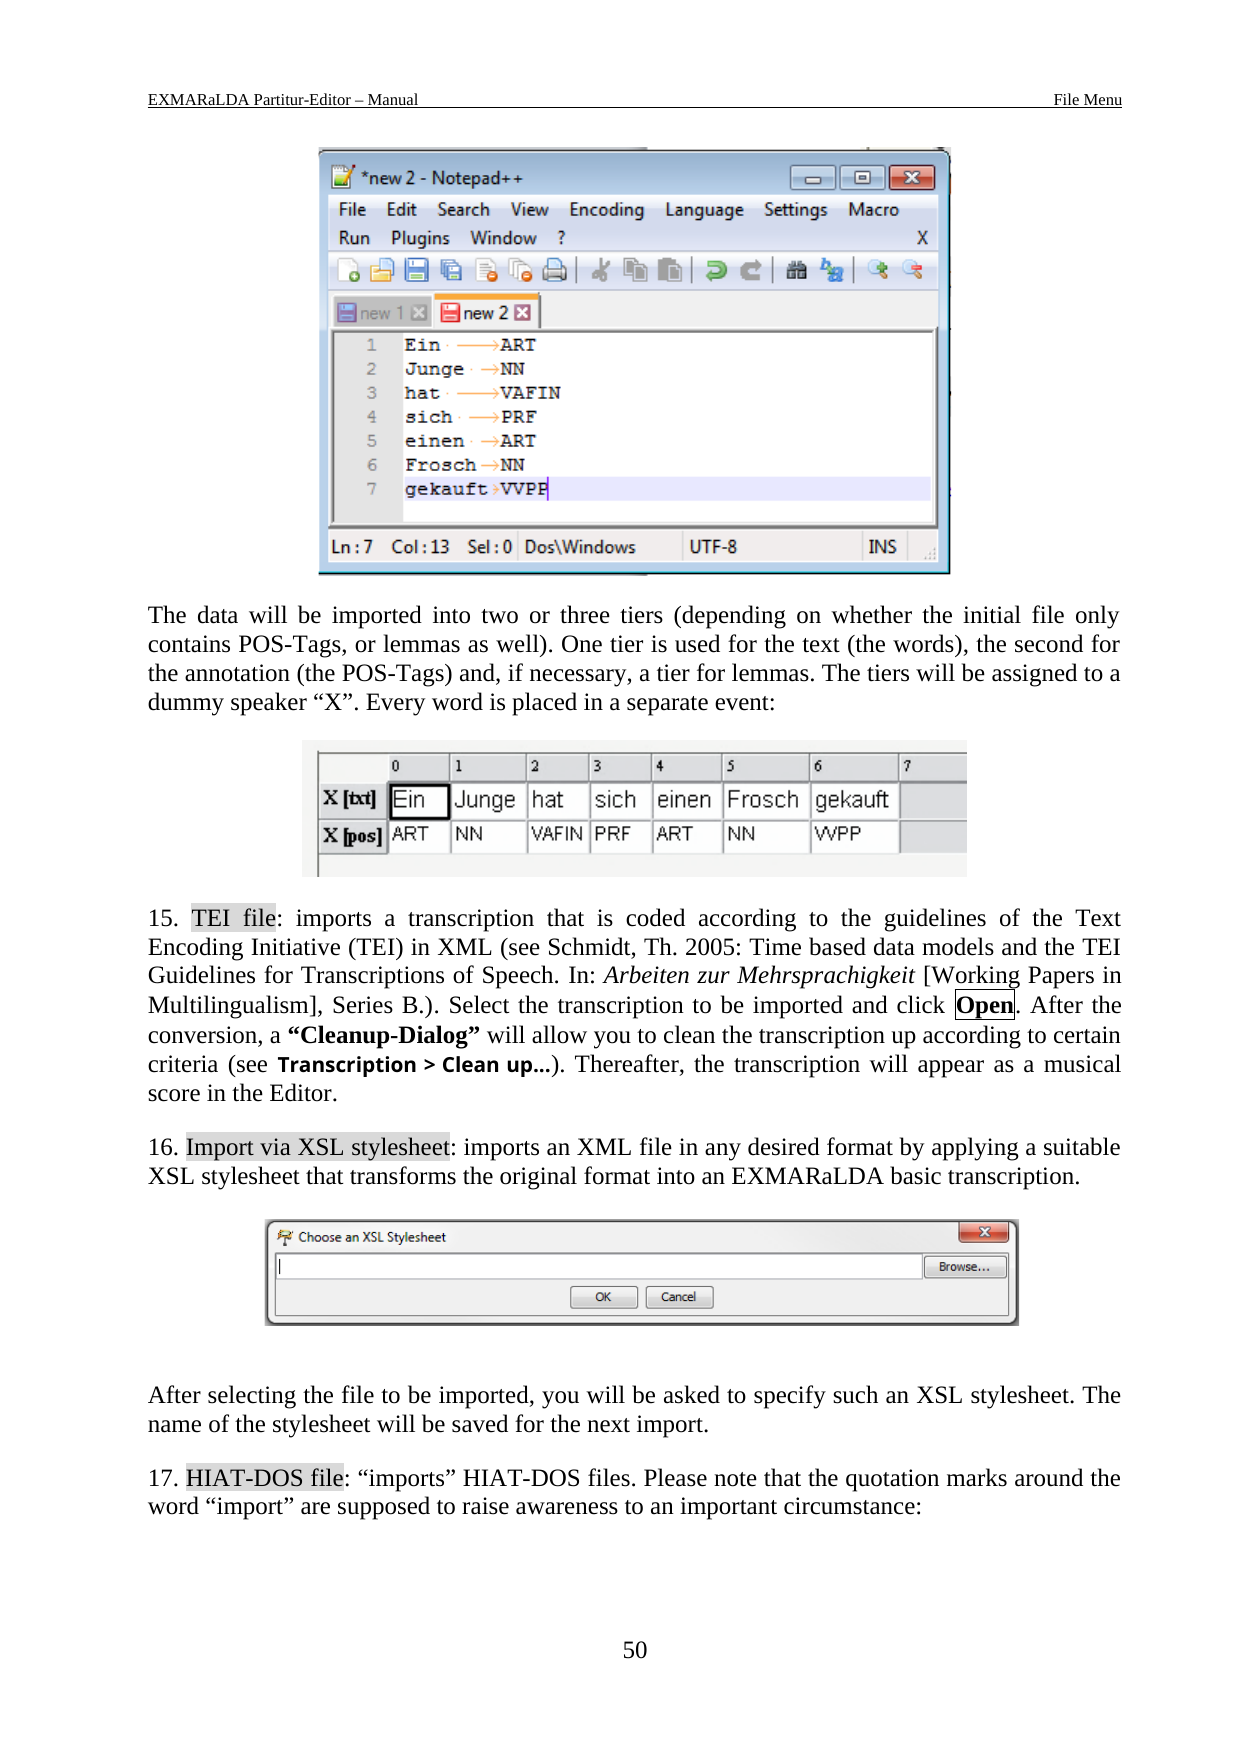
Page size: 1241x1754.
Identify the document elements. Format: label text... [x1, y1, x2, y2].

text 16. Import via XSL stylesheet: imports an XML file in any desired format by applying a suitable XSL stylesheet that transforms the original format into an EXMARaLDA basic transcription. [148, 1132, 1122, 1189]
text 17. HIAT-DOS file: “imports” HIAT-DOS files. Please note that the quotation marks around the word “import” are supposed to raise awareness to an important circumstance: [148, 1463, 1122, 1520]
text 15. TEI file: imports a transcription that is coded according to the guidelines of the Text Encoding Initiative (TEI) in XML (see Schmidt, Th. 2005: Time based data models and the TEI Guidelines for Transcriptions of Speech. In: Arbeiten zur Mehrsprachigkeit [Working Papers in Multilingualism], Series B.). Select the transcription to be imported and click Open. After the conversion, a “Cleanup-Dialog” will allow you to clean the transcription up according to certain criteria (see Transcription > Clean up...). Thereafter, the transcription will appear as a musical score in the Editor. [148, 903, 1122, 1107]
text The data will be imported into two or three tiers (depending on whether the initial file only contains POS-Tags, or lemmas as well). One tier is used for the text (the words), the second for the annotation (the POS-Tags) and, if necessary, a tier for lemmas. The tiers will be assigned to a dummy speaker “X”. Every word is placed in a separate event: [148, 600, 1122, 715]
picture [318, 147, 952, 576]
picture [264, 1219, 1020, 1326]
picture [302, 740, 967, 877]
